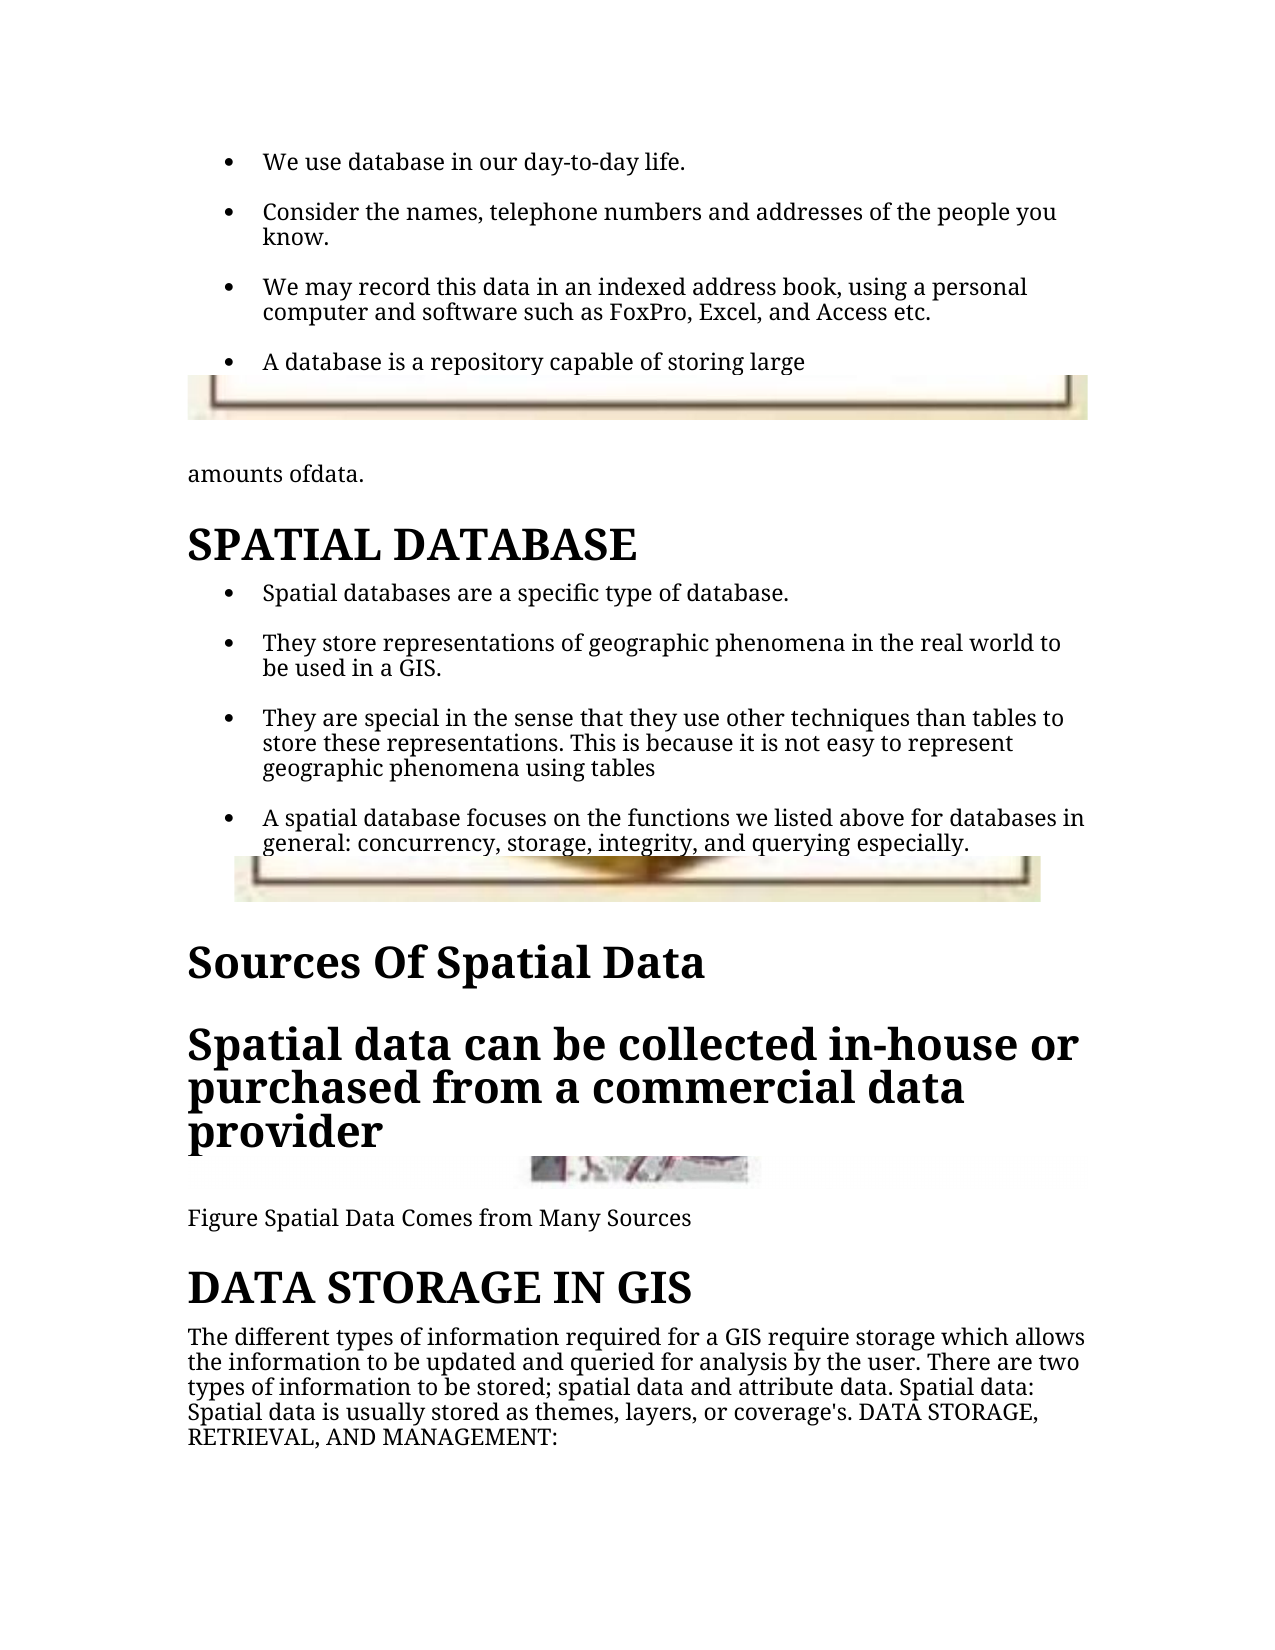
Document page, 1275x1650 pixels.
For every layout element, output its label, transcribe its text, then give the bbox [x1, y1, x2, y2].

text DATA STORAGE IN GIS [187, 1269, 1087, 1312]
list A database is a repository capable of storing large [225, 350, 1087, 375]
list Spatial databases are a specific type of database. [225, 581, 1087, 606]
list A spatial database focuses on the functions we listed above for databases in general: concurrency, storage, integrity, and querying especially. [225, 806, 1087, 856]
list Consider the names, telephone numbers and addresses of the people you know. [225, 200, 1087, 250]
list They are special in the sense that they use other techniques than tables to store these representations. This is because it is not easy to represent geographic phenomena using tables [225, 706, 1087, 781]
list We may record this data in an indexed address book, using a personal computer and software such as FoxPro, Excel, and Access etc. [225, 275, 1087, 325]
text Figure Spatial Data Comes from Many Sources [187, 1206, 1087, 1231]
picture [187, 375, 1088, 420]
text amounts ofdata. [187, 437, 1087, 487]
text SPATIAL DATABASE [187, 525, 1087, 569]
text Spatial data can be collected in-house or purchased from a commercial data provider [187, 1025, 1087, 1156]
picture [187, 1156, 1088, 1189]
text Sources Of Spatial Data [187, 944, 1087, 987]
list We use database in our day-to-day life. [225, 150, 1087, 175]
picture [234, 856, 1041, 902]
list They store representations of geographic phenomena in the real world to be used in a GIS. [225, 631, 1087, 681]
text The different types of information required for a GIS require storage which allows the information to be updated and queried for analysis by the user. There are two types of information to be stored; spatial data and attribute data. Spatial data: Spatial data is usually stored as themes, layers, or coverage's. DATA STORAGE, RETRIEVAL, AND MANAGEMENT: [187, 1325, 1087, 1450]
